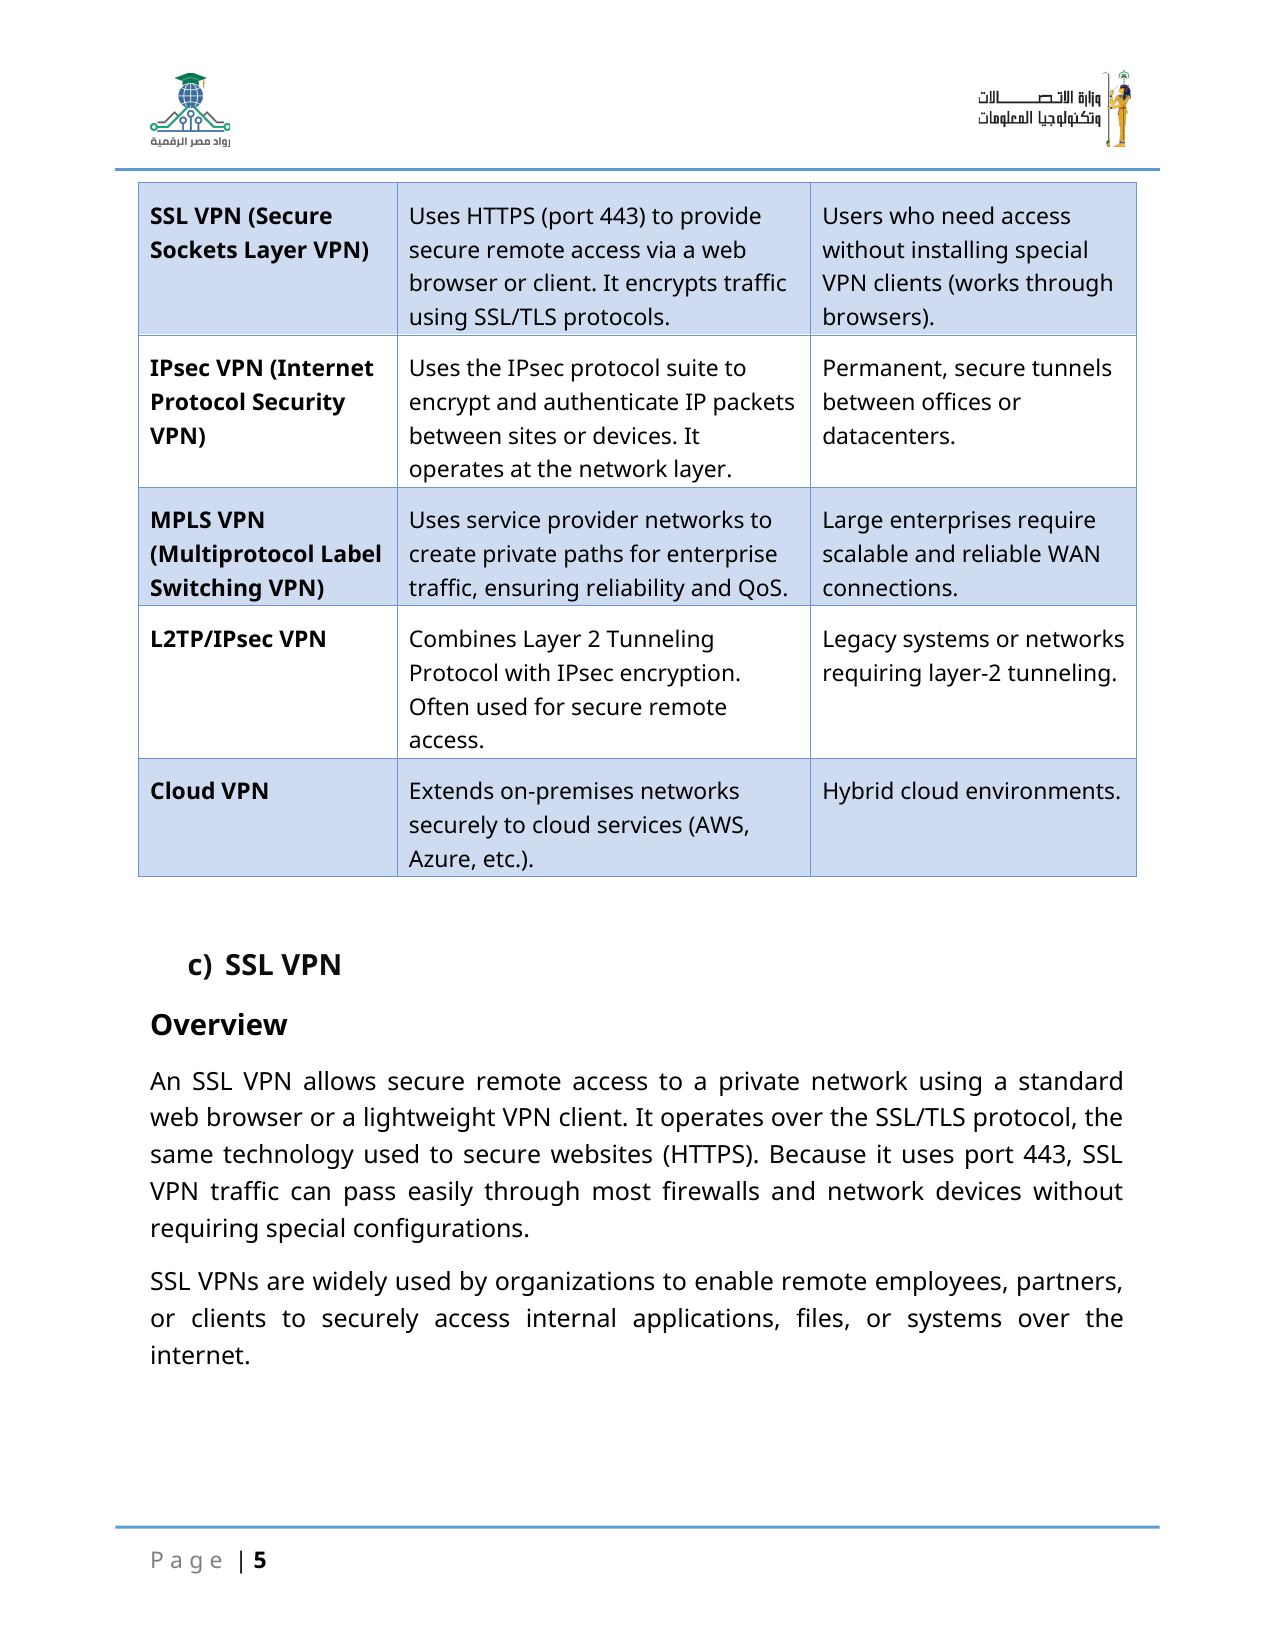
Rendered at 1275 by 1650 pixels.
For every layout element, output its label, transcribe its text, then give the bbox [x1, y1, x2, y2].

table_cell SSL VPN (Secure Sockets Layer VPN) [139, 183, 397, 334]
table_cell Permanent, secure tunnels between offices or datacenters. [811, 336, 1136, 487]
picture [150, 73, 231, 147]
table_cell L2TP/IPsec VPN [139, 606, 397, 758]
table_cell Combines Layer 2 Tunneling Protocol with IPsec encryption. Often used for secure remote access. [398, 606, 810, 758]
text Overview [150, 1004, 1125, 1043]
table_cell Cloud VPN [139, 759, 397, 876]
text An SSL VPN allows secure remote access to a private network using a standard web browser or a lightweight VPN client. It operates over the SSL/TLS protocol, the same technology used to secure websites (HTTPS). Because it uses port 443, SSL VPN traffic can pass easily through most firewalls and network devices without requiring special configurations. [150, 1063, 1125, 1244]
picture [978, 70, 1131, 147]
table_cell Uses service provider networks to create private paths for enterprise traffic, ensuring reliability and QoS. [398, 488, 810, 605]
table_cell Uses the IPsec protocol suite to encrypt and authenticate IP packets between sites or devices. It operates at the network layer. [398, 336, 810, 487]
table_cell Extends on-premises networks securely to cloud services (AWS, Azure, etc.). [398, 759, 810, 876]
table_cell MPLS VPN (Multiprotocol Label Switching VPN) [139, 488, 397, 605]
text SSL VPNs are widely used by organizations to enable remote employees, partners, or clients to securely access internal applications, files, or systems over the internet. [150, 1264, 1125, 1371]
table_cell Legacy systems or networks requiring layer-2 tunneling. [811, 606, 1136, 758]
table_cell Hybrid cloud environments. [811, 759, 1136, 876]
table_cell Users who need access without installing special VPN clients (works through browsers). [811, 183, 1136, 334]
table_cell IPsec VPN (Internet Protocol Security VPN) [139, 336, 397, 487]
list SSL VPN [187, 944, 1125, 984]
table_cell Large enterprises require scalable and reliable WAN connections. [811, 488, 1136, 605]
table_cell Uses HTTPS (port 443) to provide secure remote access via a web browser or client. It encrypts traffic using SSL/TLS protocols. [398, 183, 810, 334]
